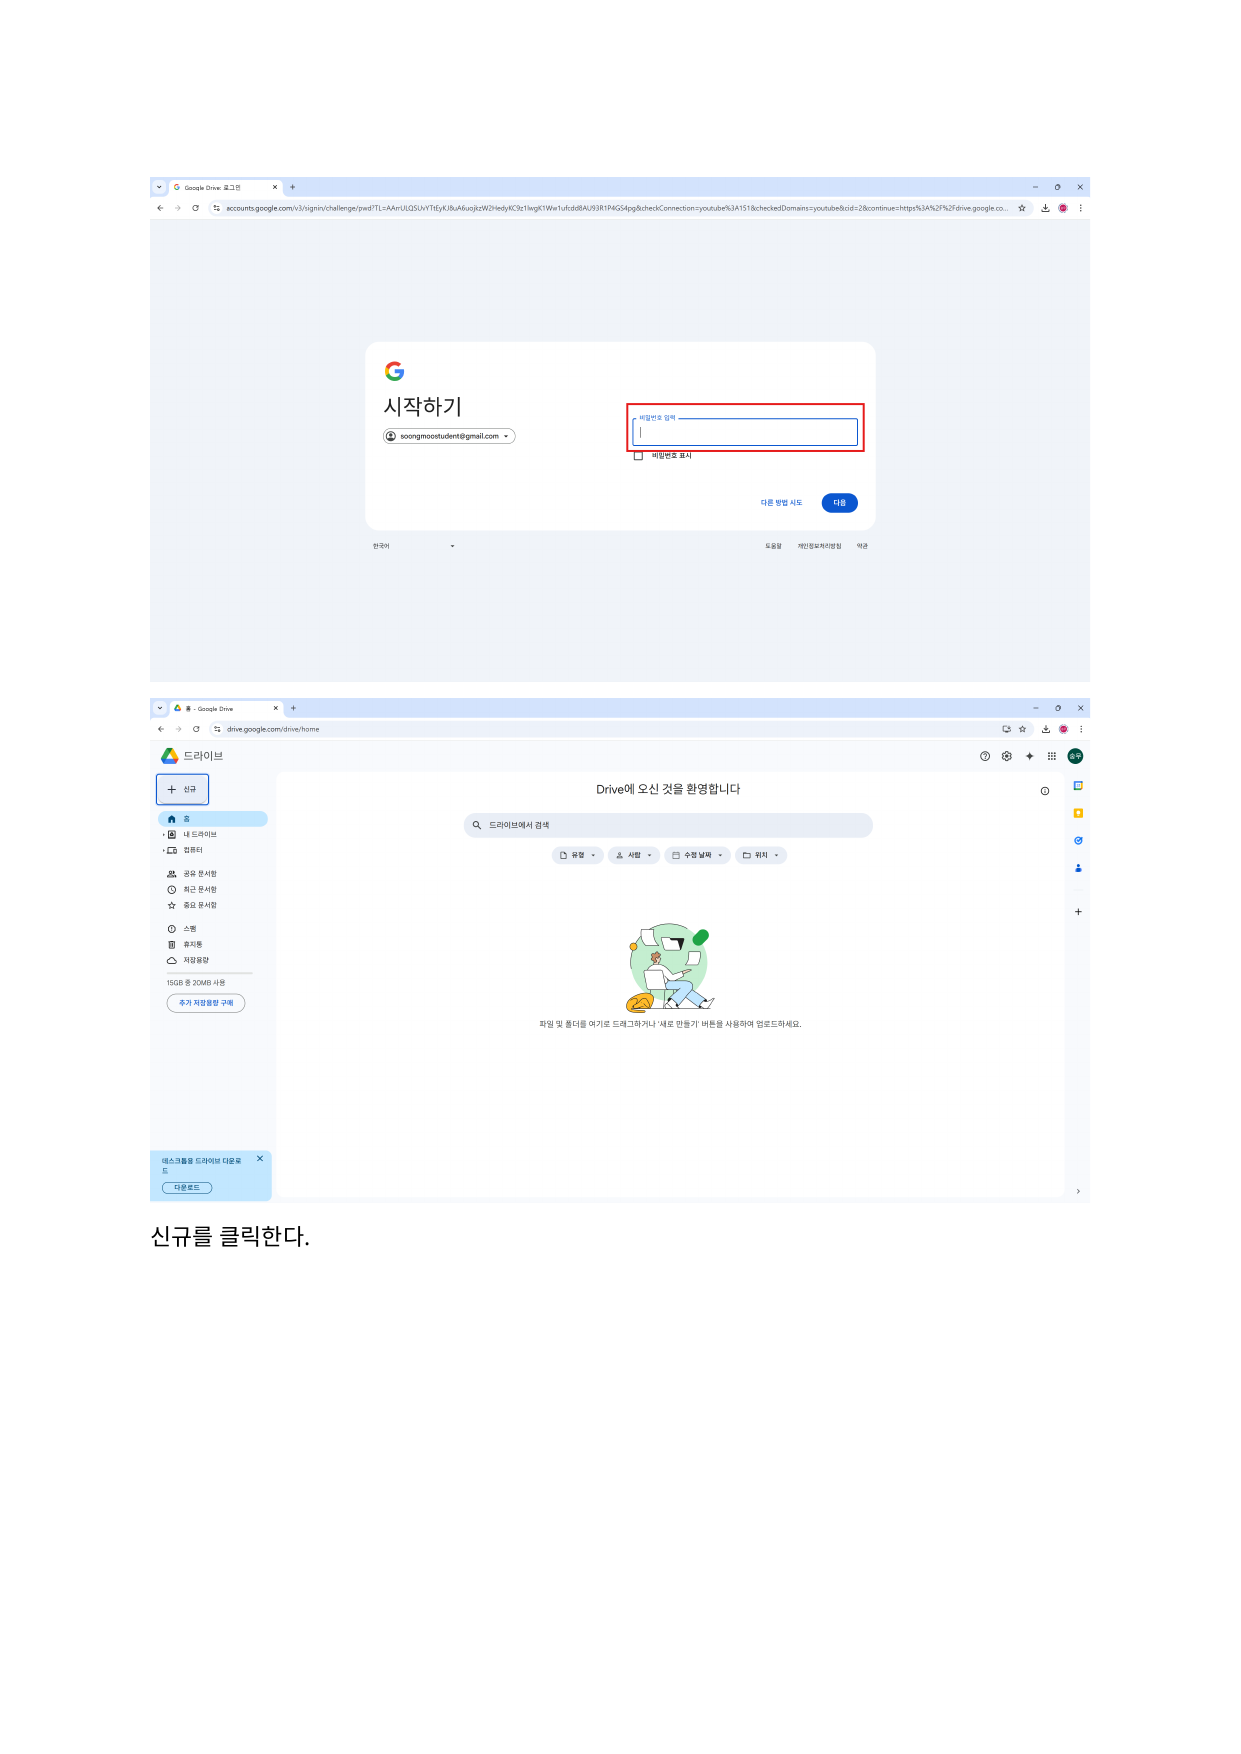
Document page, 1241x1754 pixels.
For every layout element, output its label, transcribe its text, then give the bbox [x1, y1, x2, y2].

picture [150, 177, 1091, 682]
text 신규를 클릭한다. [150, 1219, 1090, 1252]
picture [150, 698, 1091, 1203]
